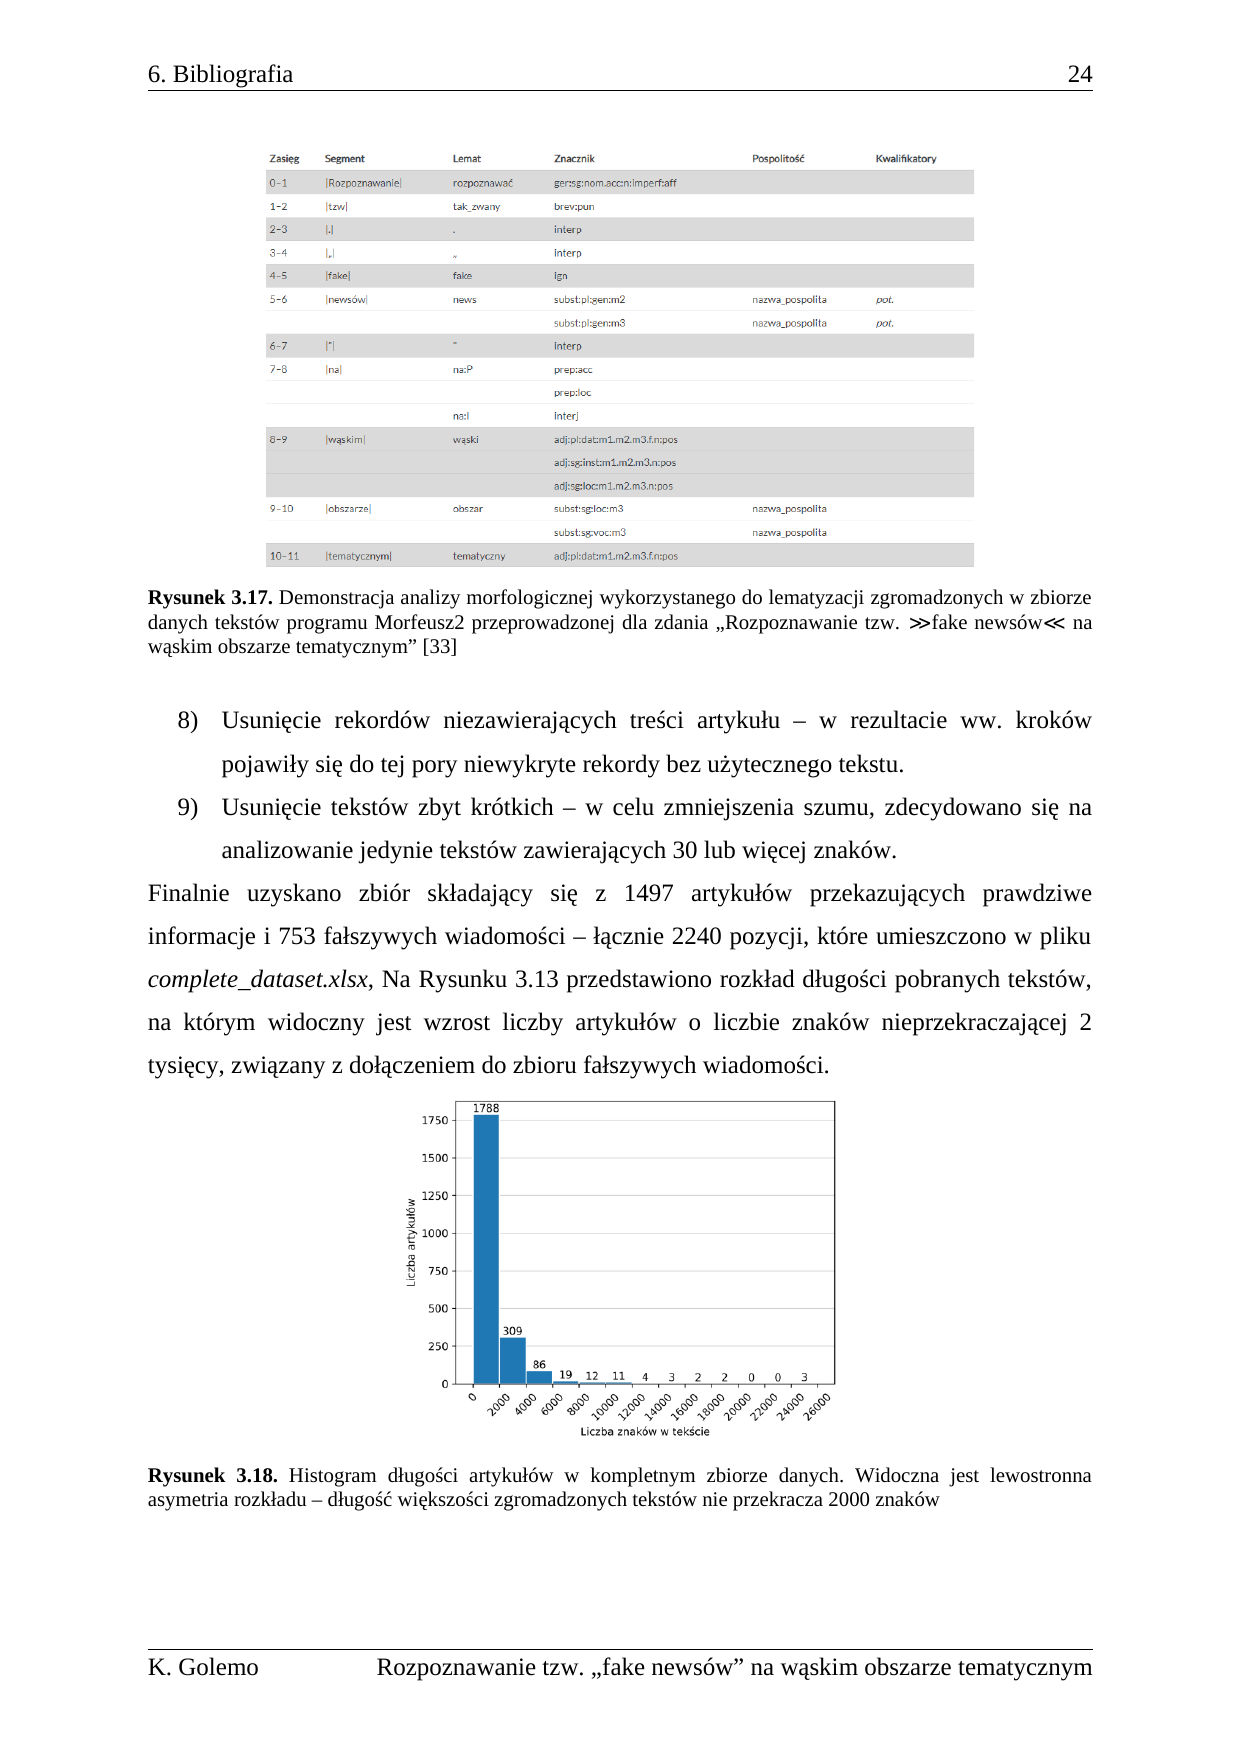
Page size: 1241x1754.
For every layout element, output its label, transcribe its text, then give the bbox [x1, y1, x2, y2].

picture [398, 1093, 842, 1445]
text Rysunek 3.12. Demonstracja analizy morfologicznej wykorzystanego do lematyzacji zgromadzonych w zbiorze danych tekstów programu Morfeusz2 przeprowadzonej dla zdania „Rozpoznawanie tzw. ≫fake newsów≪ na wąskim obszarze tematycznym” [148, 585, 1093, 658]
picture [266, 147, 975, 567]
list Usunięcie rekordów niezawierających treści artykułu – w rezultacie ww. kroków pojawiły się do tej pory niewykryte rekordy bez użytecznego tekstu. [177, 706, 1093, 777]
list Usunięcie tekstów zbyt krótkich – w celu zmniejszenia szumu, zdecydowano się na analizowanie jedynie tekstów zawierających 30 lub więcej znaków. [177, 792, 1093, 864]
text Finalnie uzyskano zbiór składający się z 1497 artykułów przekazujących prawdziwe informacje i 753 fałszywych wiadomości – łącznie 2240 pozycji, które umieszczono w pliku complete_dataset.xlsx, Na Rysunku 3.13 przedstawiono rozkład długości pobranych tekstów, na którym widoczny jest wzrost liczby artykułów o liczbie znaków nieprzekraczającej 2 tysięcy, związany z dołączeniem do zbioru fałszywych wiadomości. [148, 878, 1093, 1079]
